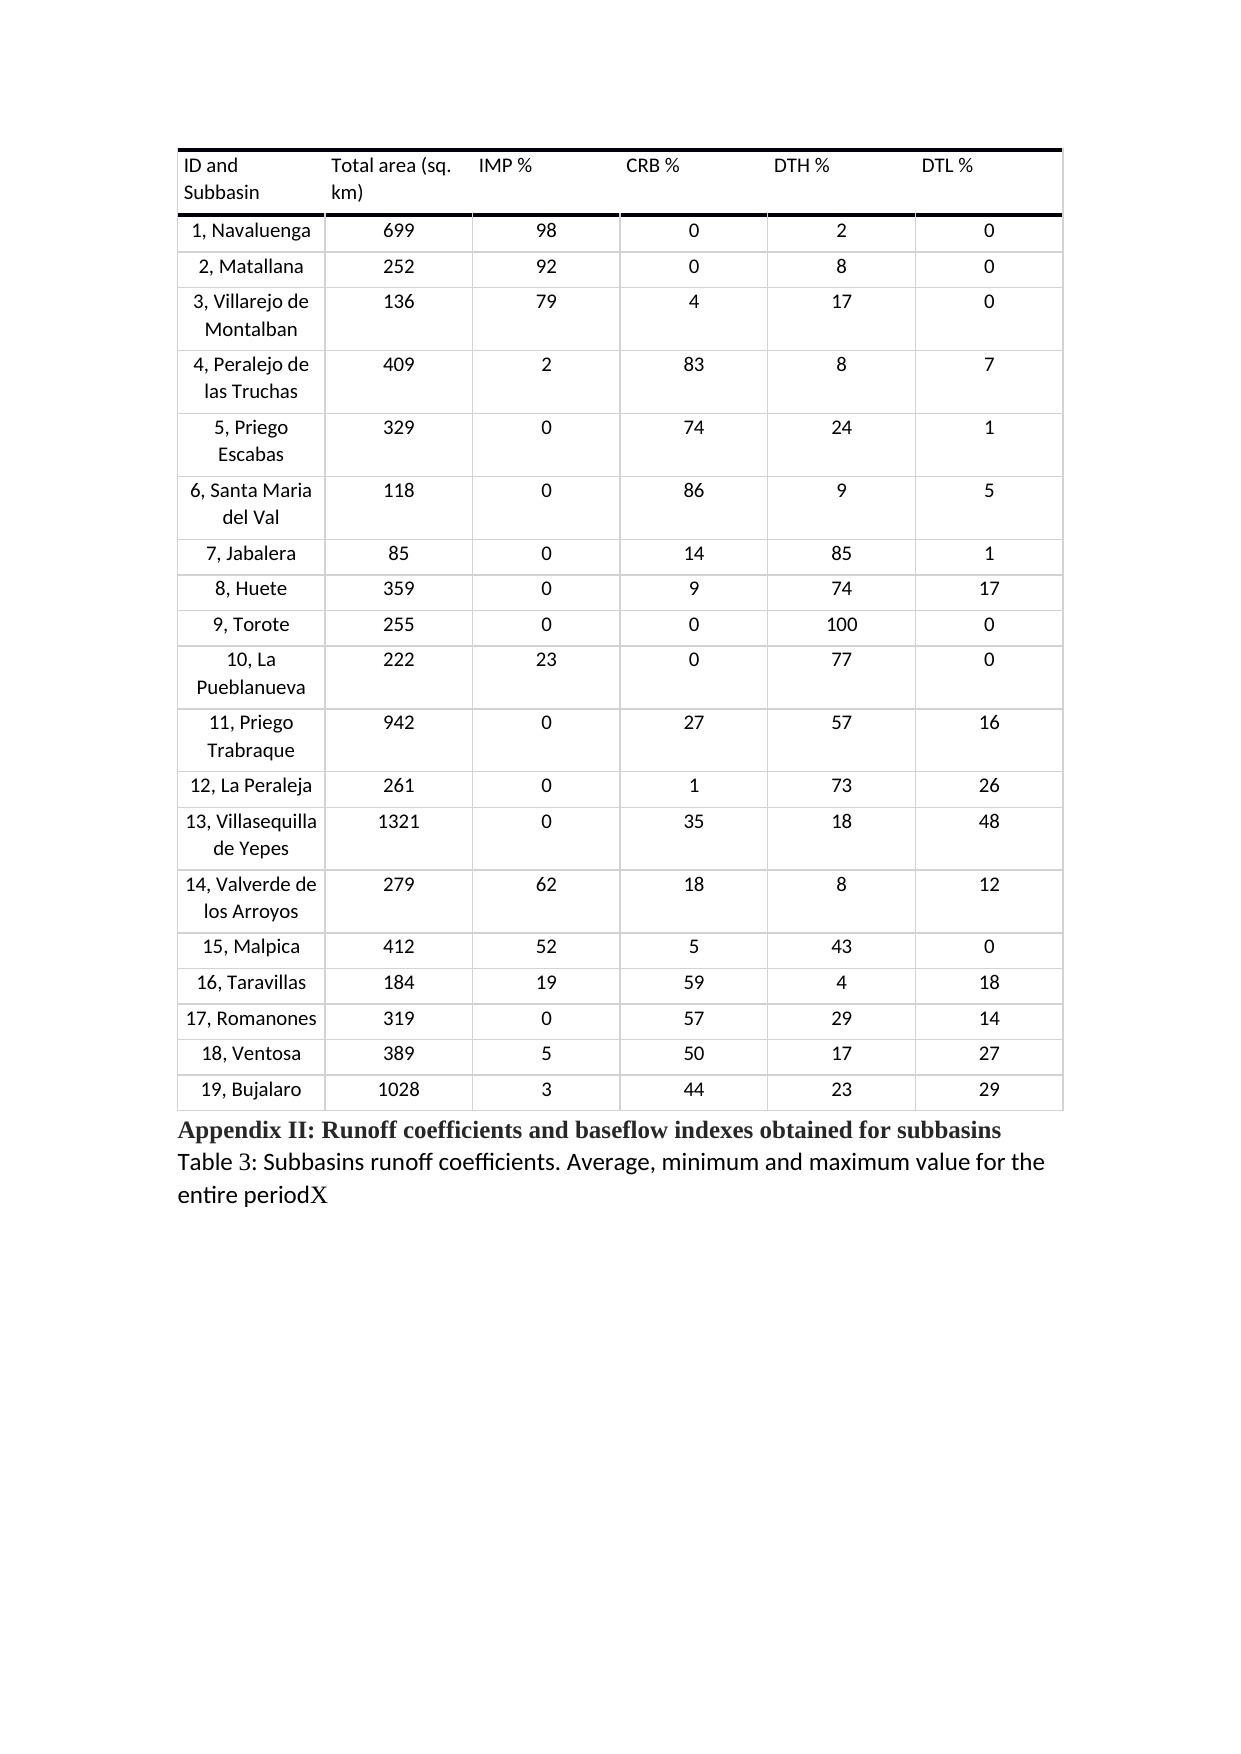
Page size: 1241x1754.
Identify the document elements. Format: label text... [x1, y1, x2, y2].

table_cell 359 [326, 576, 472, 609]
table_cell 17, Romanones [178, 1005, 324, 1039]
table_cell 17 [916, 576, 1062, 609]
table_cell 12 [916, 871, 1062, 932]
table_cell 389 [326, 1040, 472, 1074]
table_cell 77 [768, 647, 915, 708]
table_cell 3, Villarejo de Montalban [178, 288, 324, 350]
table_cell 7, Jabalera [178, 540, 324, 574]
table_cell 27 [621, 710, 767, 771]
table_cell 0 [473, 710, 619, 771]
table_cell 329 [326, 414, 472, 476]
table_cell 0 [916, 217, 1062, 251]
table_cell 5 [473, 1040, 619, 1074]
table_cell 98 [473, 217, 619, 251]
table_cell 3 [473, 1076, 619, 1110]
table_cell 0 [473, 808, 619, 869]
table_cell 8 [768, 253, 915, 287]
table_cell 57 [768, 710, 915, 771]
table_cell 8, Huete [178, 576, 324, 609]
table_cell 79 [473, 288, 619, 350]
table_cell 18 [916, 969, 1062, 1003]
table_cell 1321 [326, 808, 472, 869]
table_cell 136 [326, 288, 472, 350]
table_cell 252 [326, 253, 472, 287]
table_cell 0 [473, 611, 619, 645]
table_cell 2, Matallana [178, 253, 324, 287]
table_cell 83 [621, 351, 767, 413]
table_cell 14, Valverde de los Arroyos [178, 871, 324, 932]
table_cell 100 [768, 611, 915, 645]
table_header IMP % [473, 152, 620, 213]
table_cell 19 [473, 969, 619, 1003]
table_cell 17 [768, 1040, 915, 1074]
table_cell 279 [326, 871, 472, 932]
table_cell 0 [916, 288, 1062, 350]
table_cell 11, Priego Trabraque [178, 710, 324, 771]
table_cell 8 [768, 871, 915, 932]
table_cell 319 [326, 1005, 472, 1039]
table_cell 4 [768, 969, 915, 1003]
table_cell 0 [916, 647, 1062, 708]
table_cell 13, Villasequilla de Yepes [178, 808, 324, 869]
table_cell 699 [326, 217, 472, 251]
table_cell 16 [916, 710, 1062, 771]
table_cell 23 [473, 647, 619, 708]
table_cell 0 [473, 772, 619, 806]
table_cell 0 [621, 611, 767, 645]
table_cell 942 [326, 710, 472, 771]
table_cell 1 [621, 772, 767, 806]
table_cell 0 [916, 934, 1062, 968]
table_cell 1 [916, 540, 1062, 574]
table_cell 5, Priego Escabas [178, 414, 324, 476]
table_cell 2 [768, 217, 915, 251]
table_cell 44 [621, 1076, 767, 1110]
table_cell 17 [768, 288, 915, 350]
subtitle Appendix II: Runoff coefficients and baseflow indexes obtained for subbasins [177, 1116, 1063, 1144]
table_cell 73 [768, 772, 915, 806]
table_cell 26 [916, 772, 1062, 806]
table_cell 16, Taravillas [178, 969, 324, 1003]
table_cell 18 [621, 871, 767, 932]
table_cell 15, Malpica [178, 934, 324, 968]
table_cell 9, Torote [178, 611, 324, 645]
table_header CRB % [620, 152, 768, 213]
table_cell 1, Navaluenga [178, 217, 324, 251]
table_cell 0 [621, 253, 767, 287]
table_cell 52 [473, 934, 619, 968]
table_cell 74 [621, 414, 767, 476]
table_cell 2 [473, 351, 619, 413]
table_cell 85 [326, 540, 472, 574]
table_cell 5 [916, 477, 1062, 538]
table_cell 6, Santa Maria del Val [178, 477, 324, 538]
table_cell 0 [473, 576, 619, 609]
table_cell 4, Peralejo de las Truchas [178, 351, 324, 413]
table_cell 85 [768, 540, 915, 574]
table_cell 74 [768, 576, 915, 609]
table_cell 19, Bujalaro [178, 1076, 324, 1110]
table_cell 0 [473, 540, 619, 574]
table_cell 7 [916, 351, 1062, 413]
table_cell 12, La Peraleja [178, 772, 324, 806]
table_cell 0 [916, 253, 1062, 287]
table_cell 35 [621, 808, 767, 869]
table_header DTL % [915, 152, 1062, 213]
table_cell 0 [473, 414, 619, 476]
table_cell 62 [473, 871, 619, 932]
table_cell 59 [621, 969, 767, 1003]
table_cell 57 [621, 1005, 767, 1039]
table_cell 86 [621, 477, 767, 538]
table_cell 48 [916, 808, 1062, 869]
table_cell 409 [326, 351, 472, 413]
table_cell 0 [473, 477, 619, 538]
table_header DTH % [768, 152, 915, 213]
table_cell 14 [916, 1005, 1062, 1039]
table_cell 8 [768, 351, 915, 413]
table_cell 24 [768, 414, 915, 476]
table_cell 1028 [326, 1076, 472, 1110]
table_cell 5 [621, 934, 767, 968]
table_header ID and Subbasin [178, 152, 325, 213]
table_cell 0 [916, 611, 1062, 645]
table_cell 92 [473, 253, 619, 287]
table_cell 261 [326, 772, 472, 806]
table_cell 23 [768, 1076, 915, 1110]
table_cell 43 [768, 934, 915, 968]
table_cell 9 [621, 576, 767, 609]
table_cell 29 [768, 1005, 915, 1039]
table_cell 118 [326, 477, 472, 538]
table_cell 0 [473, 1005, 619, 1039]
table_cell 255 [326, 611, 472, 645]
table_header Total area (sq. km) [325, 152, 472, 213]
table_cell 27 [916, 1040, 1062, 1074]
table_cell 10, La Pueblanueva [178, 647, 324, 708]
table_cell 412 [326, 934, 472, 968]
table_cell 50 [621, 1040, 767, 1074]
table_cell 9 [768, 477, 915, 538]
table_cell 184 [326, 969, 472, 1003]
table_cell 18, Ventosa [178, 1040, 324, 1074]
table_cell 18 [768, 808, 915, 869]
table_cell 14 [621, 540, 767, 574]
table_cell 0 [621, 647, 767, 708]
table_cell 222 [326, 647, 472, 708]
table_cell 29 [916, 1076, 1062, 1110]
table_cell 1 [916, 414, 1062, 476]
table_cell 4 [621, 288, 767, 350]
table_cell 0 [621, 217, 767, 251]
